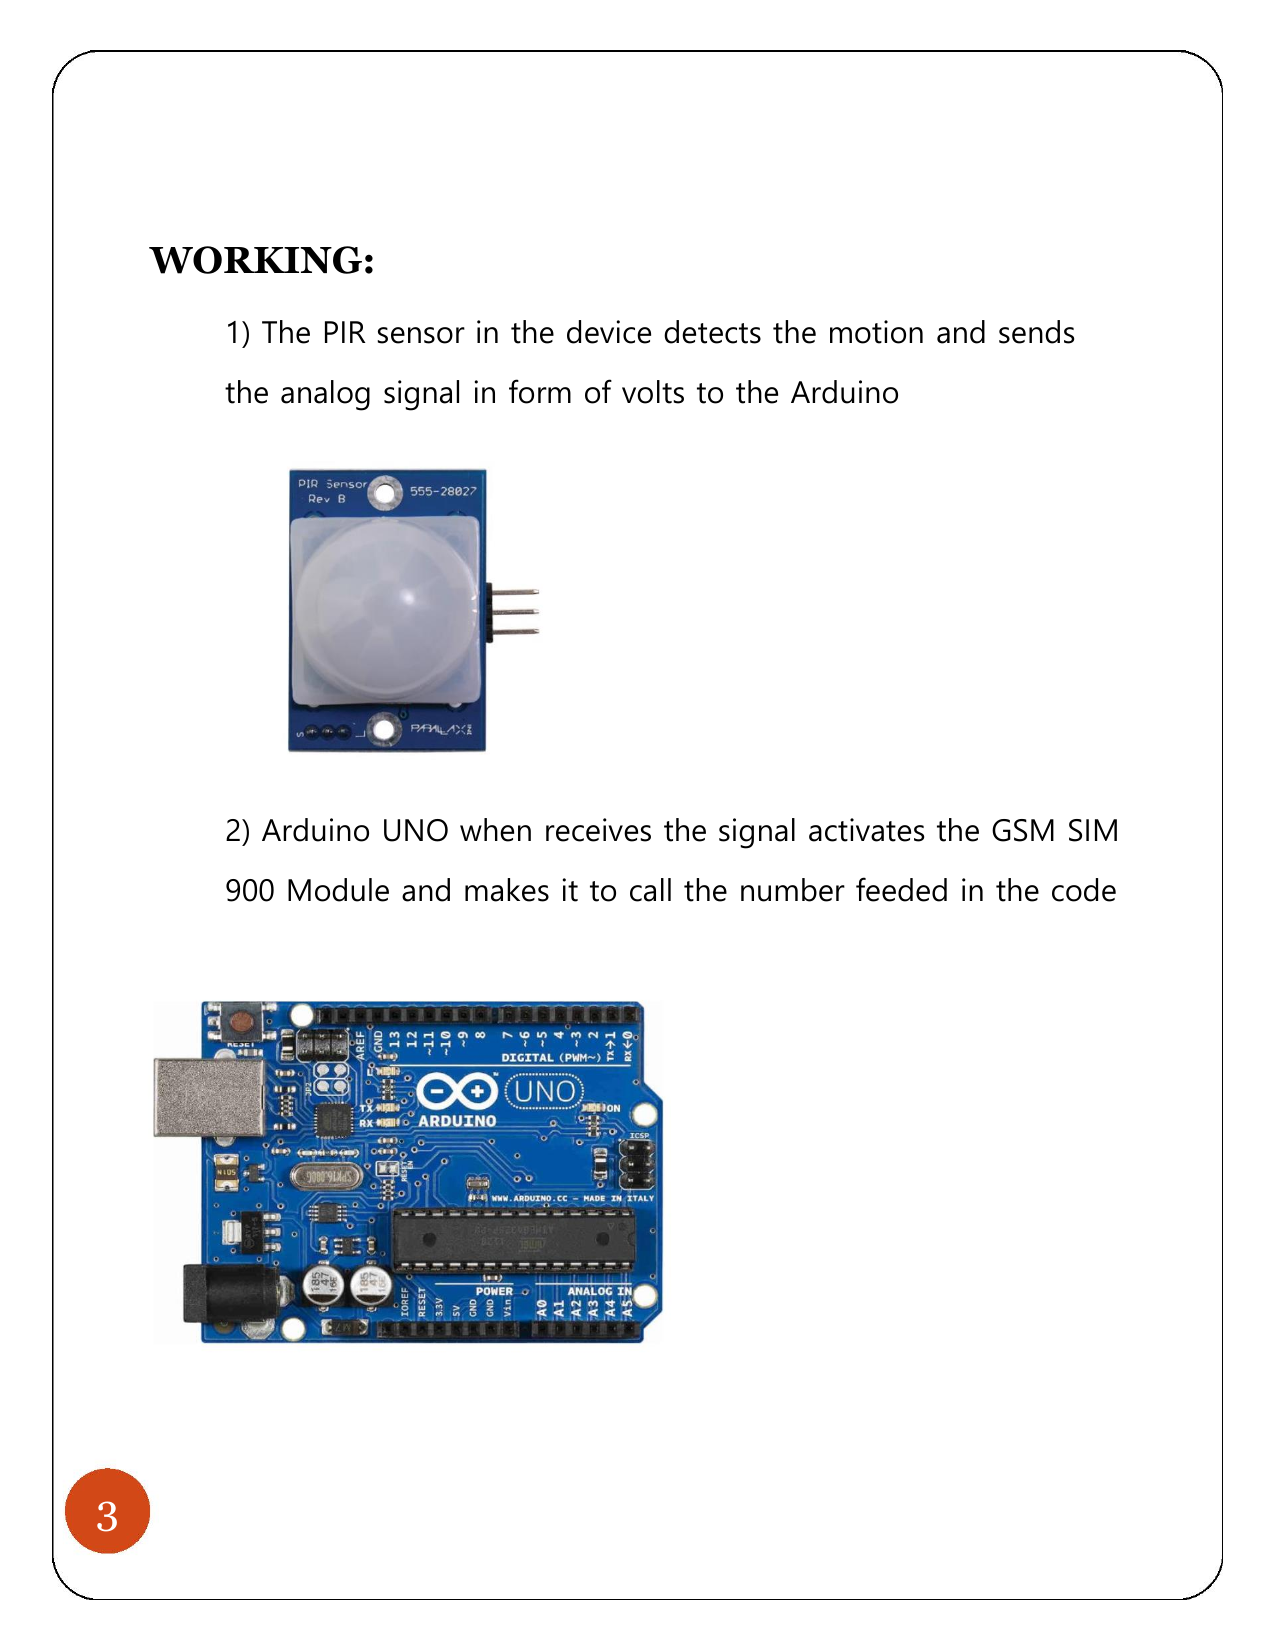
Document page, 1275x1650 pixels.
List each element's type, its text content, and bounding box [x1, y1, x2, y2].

text 2) Arduino UNO when receives the signal activates the GSM SIM [225, 810, 1253, 850]
text WORKING: [150, 239, 432, 282]
picture [52, 50, 1223, 1600]
text 3 [96, 1487, 181, 1534]
text 1) The PIR sensor in the device detects the motion and sends [225, 312, 1204, 352]
text 900 Module and makes it to call the number feeded in the code [225, 870, 1253, 910]
text the analog signal in form of volts to the Arduino [225, 372, 1001, 412]
